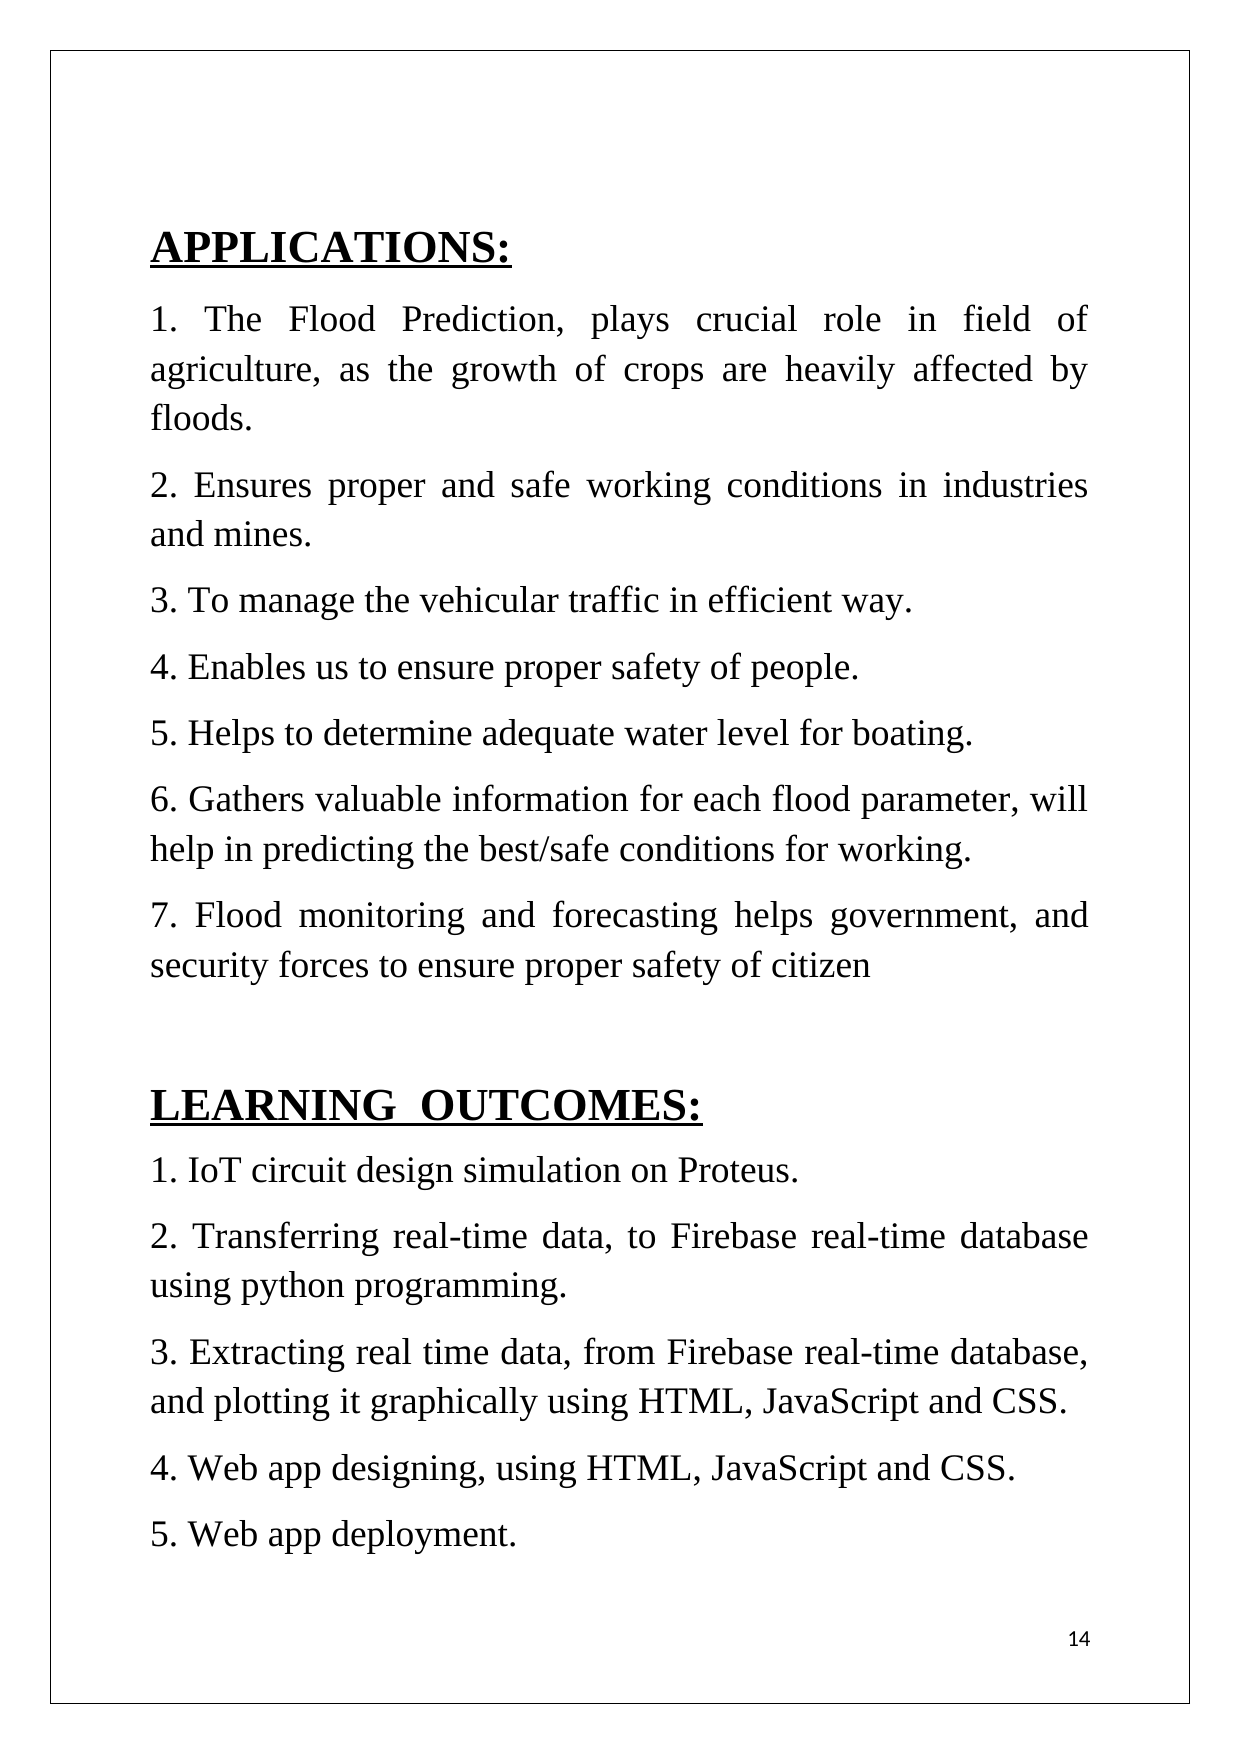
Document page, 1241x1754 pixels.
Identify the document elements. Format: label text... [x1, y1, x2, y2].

text 1. IoT circuit design simulation on Proteus. [150, 1147, 1090, 1190]
text 5. Helps to determine adequate water level for boating. [150, 710, 1090, 753]
text APPLICATIONS: [150, 219, 1090, 272]
text LEARNING OUTCOMES: [150, 1078, 1090, 1130]
text 6. Gathers valuable information for each flood parameter, will help in predicting the best/safe conditions for working. [150, 777, 1090, 869]
text 4. Enables us to ensure proper safety of people. [150, 644, 1090, 687]
text 2. Ensures proper and safe working conditions in industries and mines. [150, 462, 1090, 555]
text 7. Flood monitoring and forecasting helps government, and security forces to ensure proper safety of citizen [150, 892, 1090, 985]
text 4. Web app designing, using HTML, JavaScript and CSS. [150, 1445, 1090, 1488]
text 5. Web app deployment. [150, 1511, 1090, 1554]
text 3. To manage the vehicular traffic in efficient way. [150, 578, 1090, 621]
text 1. The Flood Prediction, plays crucial role in field of agriculture, as the growth of crops are heavily affected by floods. [150, 297, 1090, 439]
text 3. Extracting real time data, from Firebase real-time database, and plotting it graphically using HTML, JavaScript and CSS. [150, 1329, 1090, 1422]
text 2. Transferring real-time data, to Firebase real-time database using python programming. [150, 1213, 1090, 1306]
